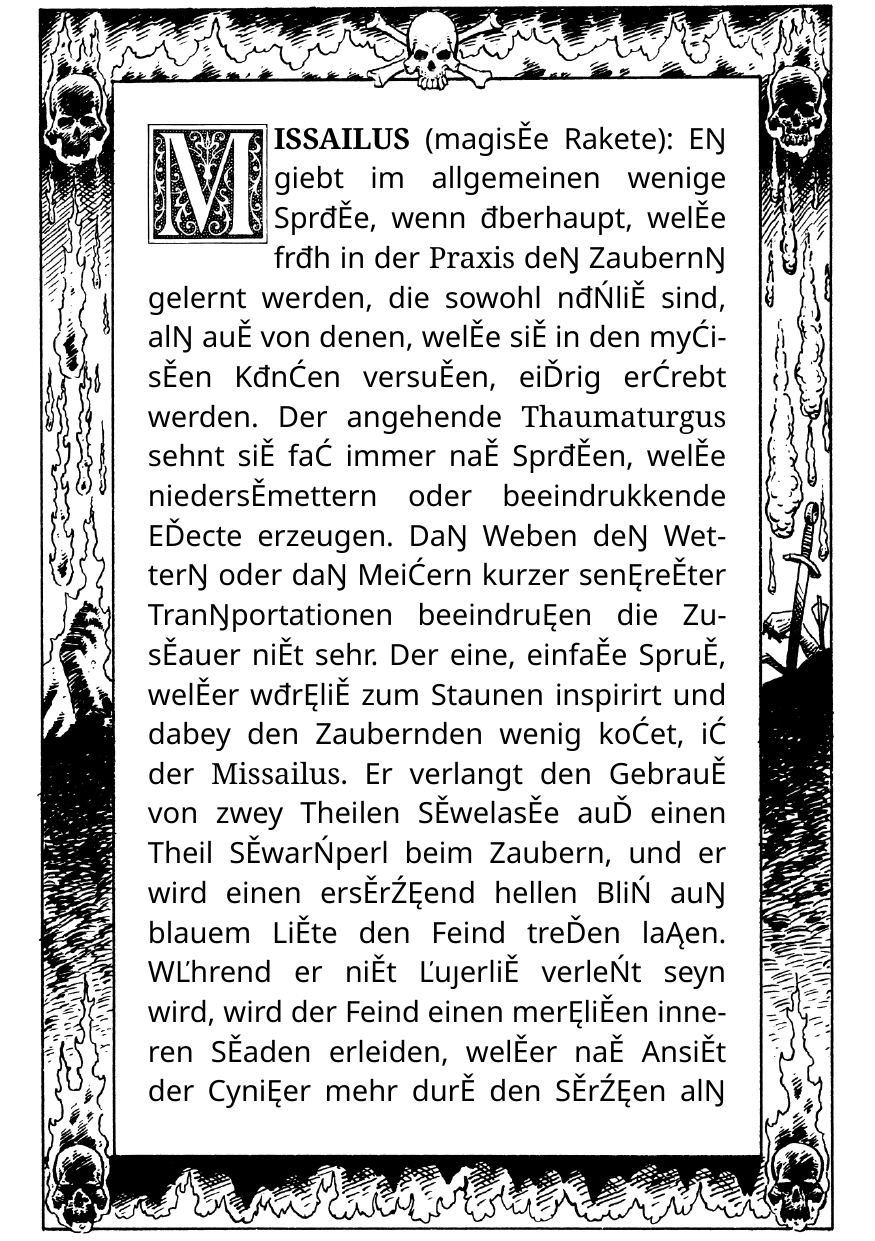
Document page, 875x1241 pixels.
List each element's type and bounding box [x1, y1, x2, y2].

picture [34, 4, 840, 1236]
text [148, 118, 726, 1110]
